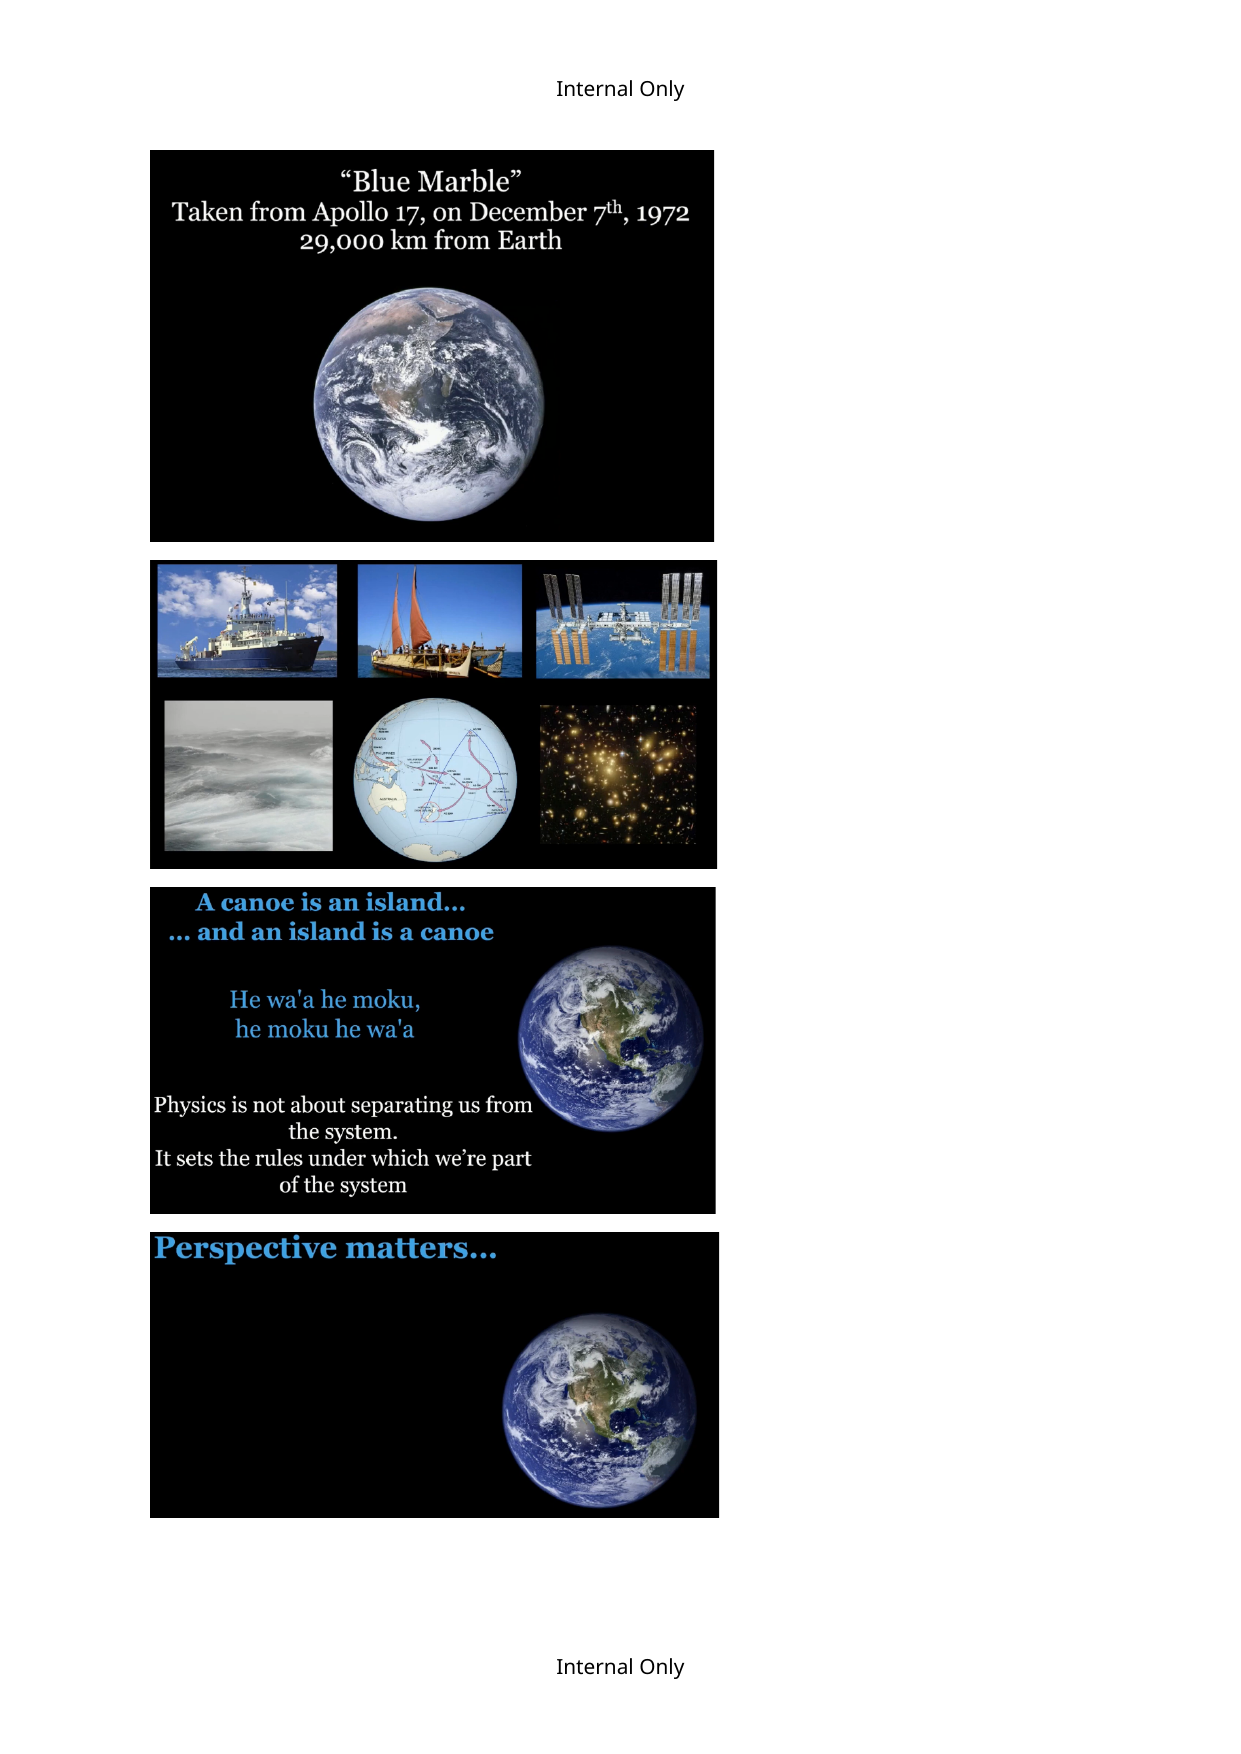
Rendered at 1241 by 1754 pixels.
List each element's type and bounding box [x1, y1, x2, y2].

picture [150, 887, 716, 1214]
picture [150, 150, 715, 542]
picture [150, 1232, 720, 1518]
picture [150, 560, 718, 869]
